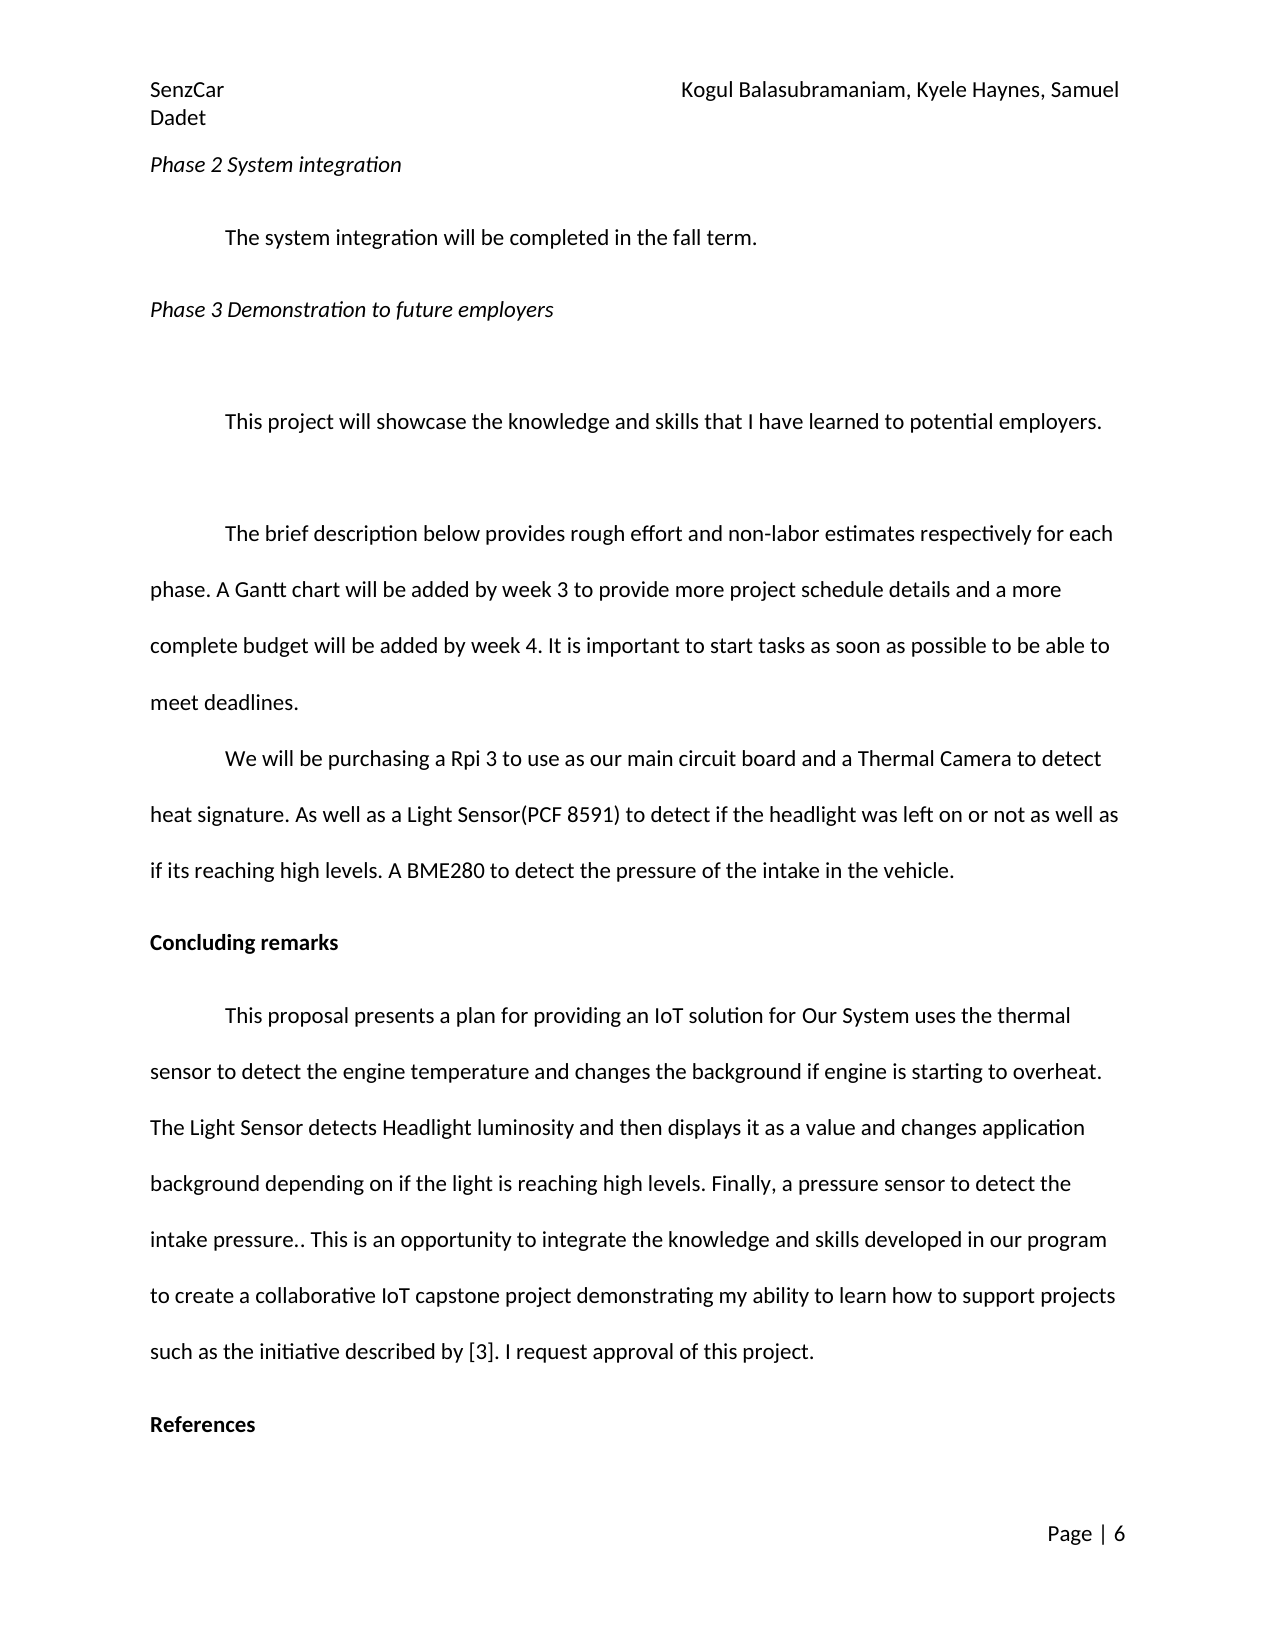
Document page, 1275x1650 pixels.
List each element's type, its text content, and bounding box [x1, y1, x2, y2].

text References [150, 1410, 1125, 1438]
text We will be purchasing a Rpi 3 to use as our main circuit board and a Thermal Camera to detect heat signature. As well as a Light Sensor(PCF 8591) to detect if the headlight was left on or not as well as if its reaching high levels. A BME280 to detect the pressure of the intake in the vehicle. [150, 744, 1125, 884]
text This project will showcase the knowledge and skills that I have learned to potential employers. [150, 407, 1125, 436]
text Concluding remarks [150, 928, 1125, 957]
text This proposal presents a plan for providing an IoT solution for Our System uses the thermal sensor to detect the engine temperature and changes the background if engine is starting to overheat. The Light Sensor detects Headlight luminosity and then displays it as a value and changes application background depending on if the light is reaching high levels. Finally, a pressure sensor to detect the intake pressure.. This is an opportunity to integrate the knowledge and skills developed in our program to create a collaborative IoT capstone project demonstrating my ability to learn how to support projects such as the initiative described by [3]. I request approval of this project. [150, 1001, 1125, 1366]
text Phase 3 Demonstration to future employers [150, 295, 1125, 323]
text Phase 2 System integration [150, 150, 1125, 178]
text The system integration will be completed in the fall term. [150, 223, 1125, 251]
text The brief description below provides rough effort and non-labor estimates respectively for each phase. A Gantt chart will be added by week 3 to provide more project schedule details and a more complete budget will be added by week 4. It is important to start tasks as soon as possible to be able to meet deadlines. [150, 519, 1125, 716]
